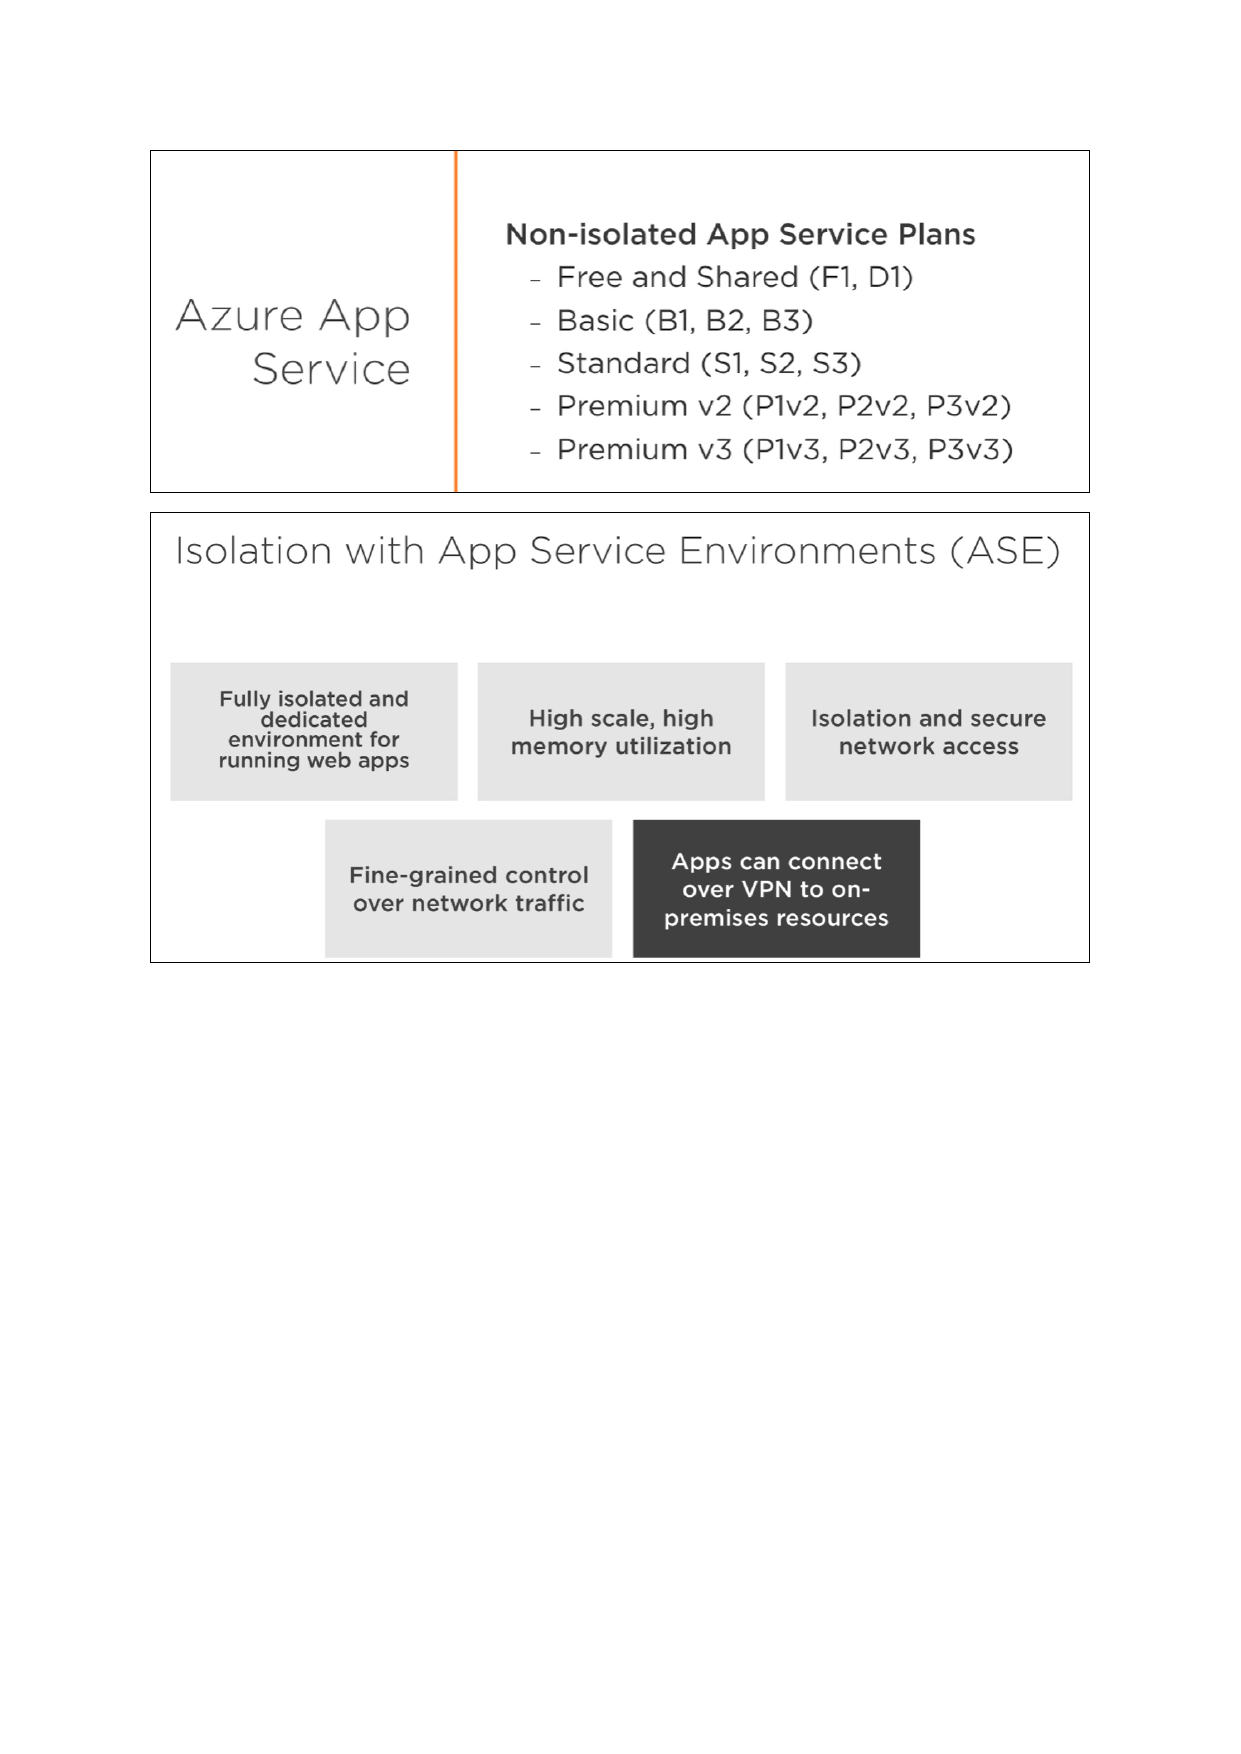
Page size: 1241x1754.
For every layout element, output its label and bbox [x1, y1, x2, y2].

picture [151, 151, 1089, 492]
picture [151, 513, 1089, 962]
